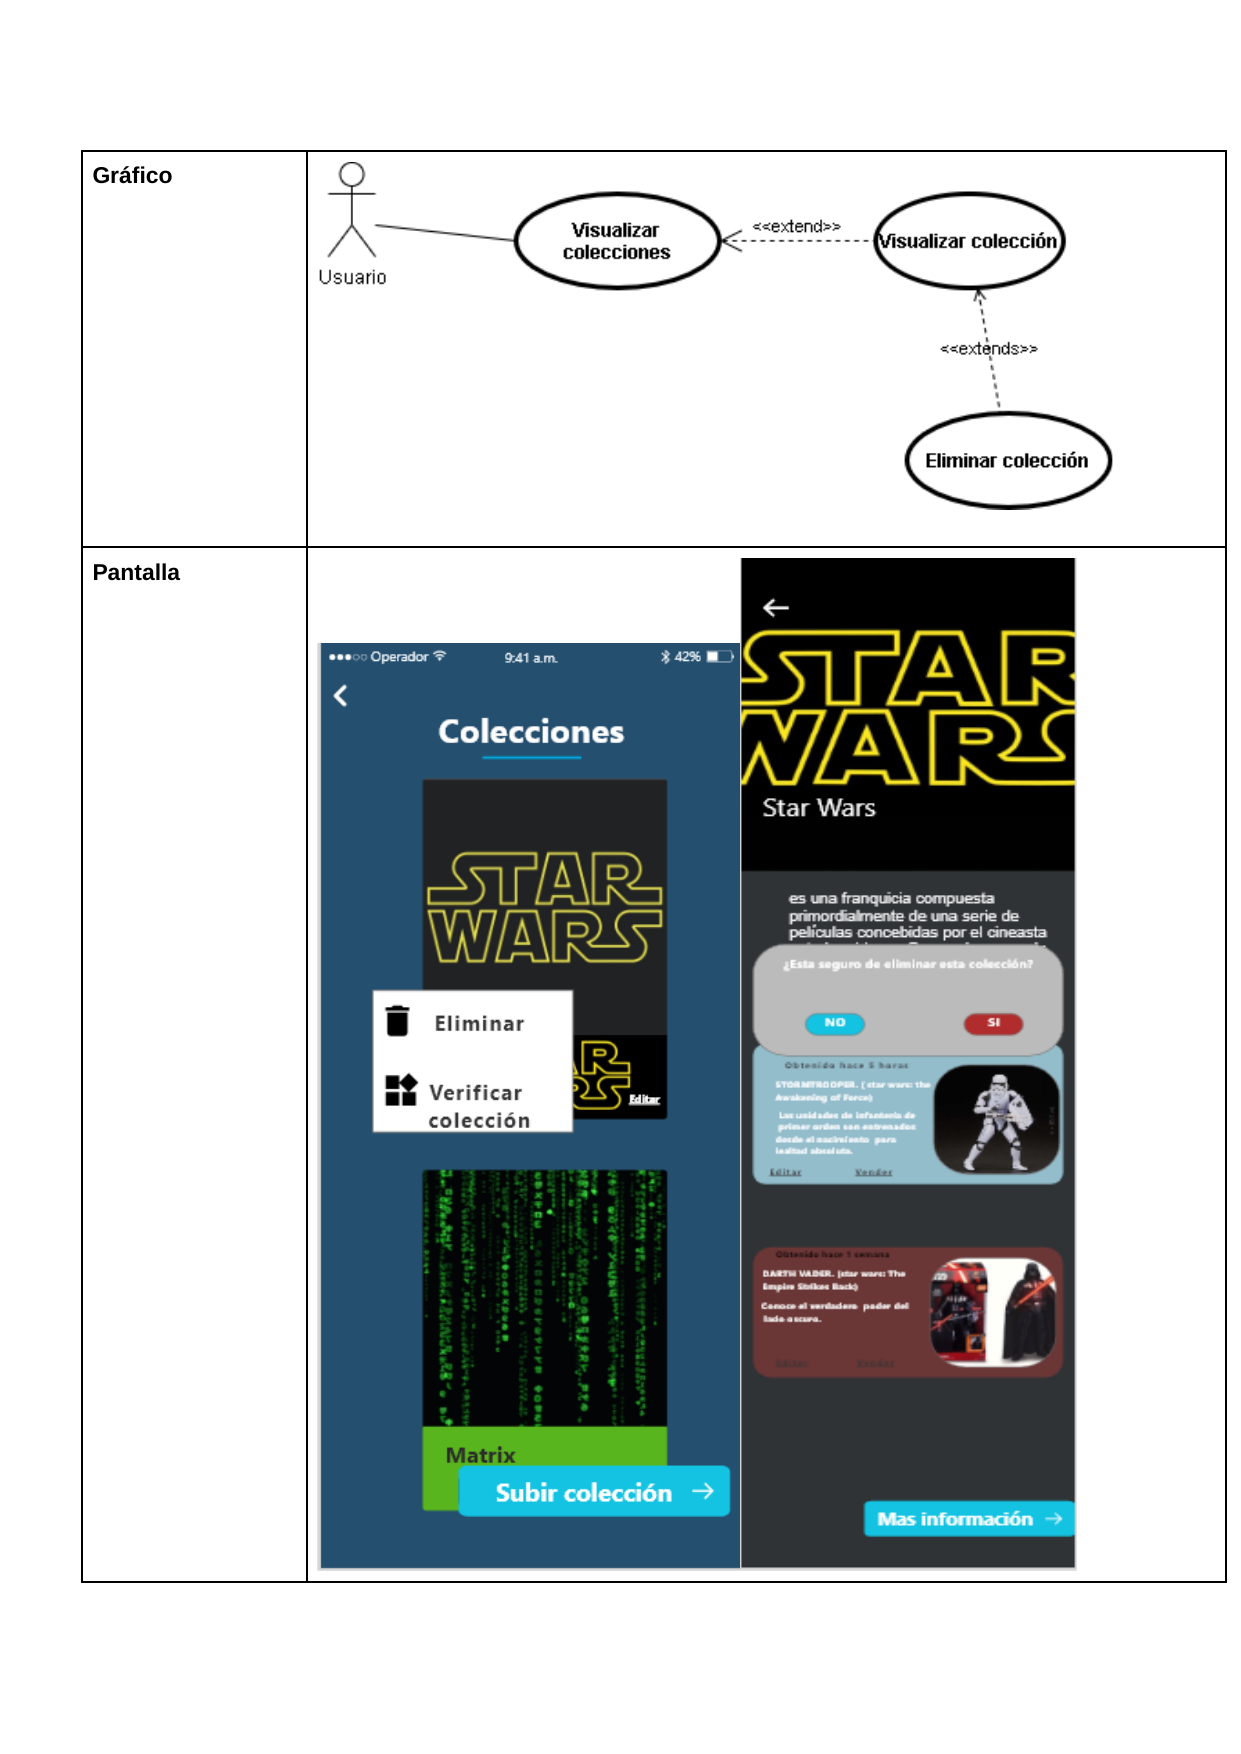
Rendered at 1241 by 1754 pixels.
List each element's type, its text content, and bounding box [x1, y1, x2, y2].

picture [317, 162, 1113, 510]
table_cell [308, 548, 1225, 1581]
table_cell [308, 152, 1225, 546]
table_cell Pantalla [83, 548, 306, 1581]
picture [317, 558, 1077, 1571]
table_cell Gráfico [83, 152, 306, 546]
